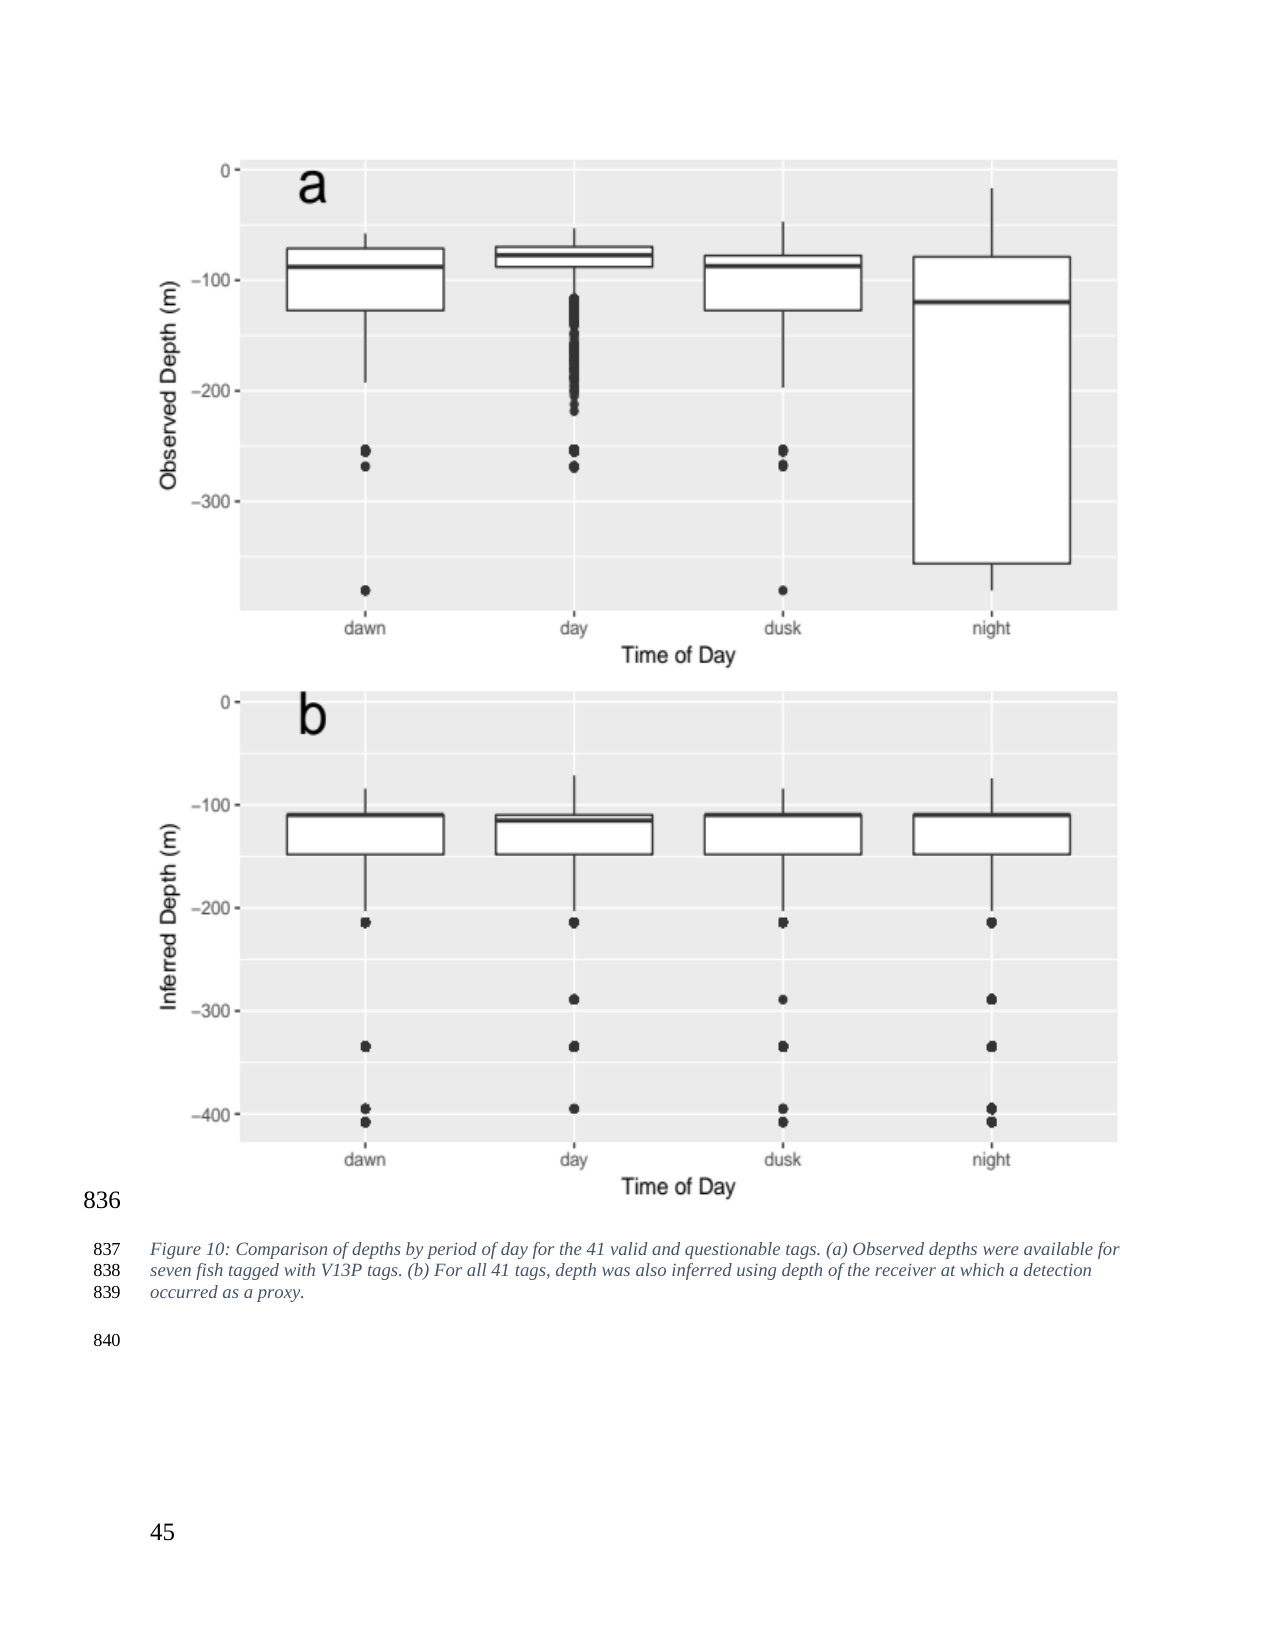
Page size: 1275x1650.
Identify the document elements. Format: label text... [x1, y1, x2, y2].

text Figure 10: Comparison of depths by period of day for the 41 valid and questionable tags. (a) Observed depths were available for seven fish tagged with V13P tags. (b) For all 41 tags, depth was also inferred using depth of the receiver at which a detection occurred as a proxy. [150, 1237, 1125, 1302]
